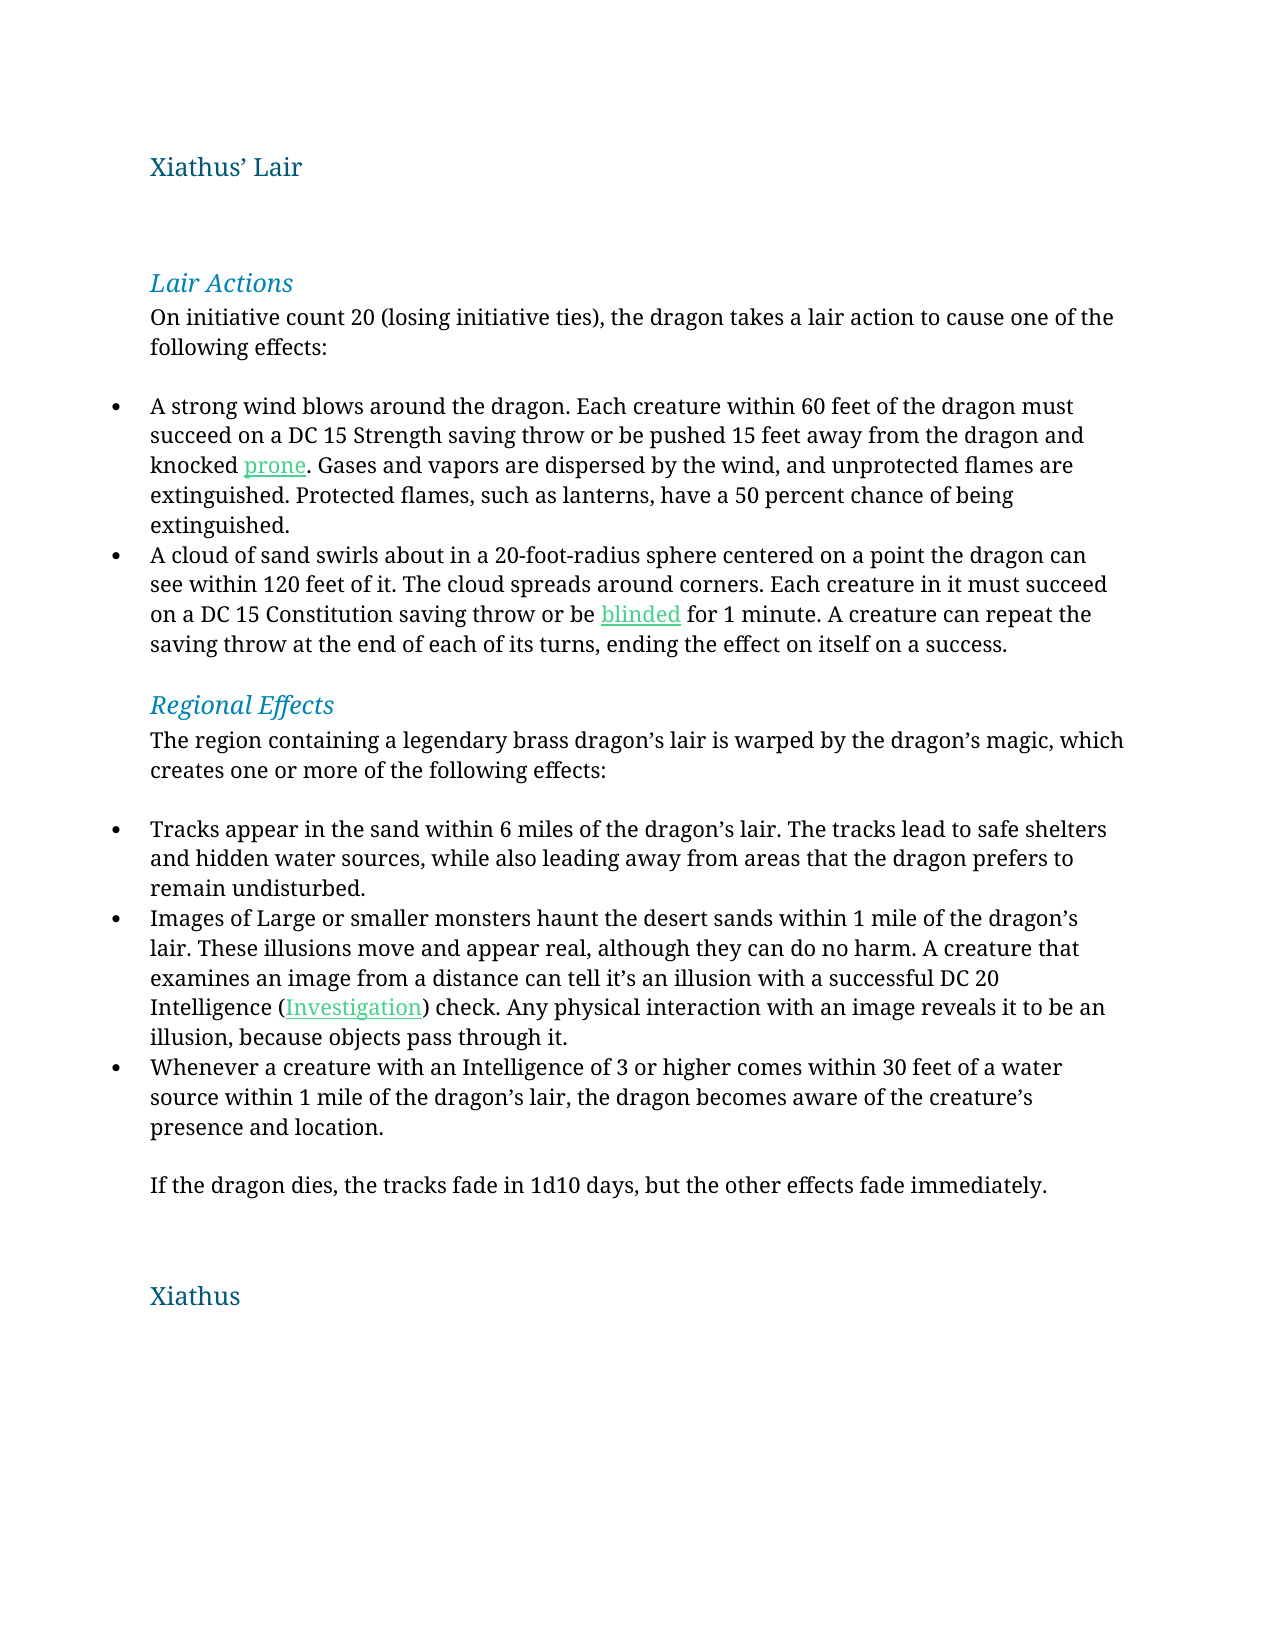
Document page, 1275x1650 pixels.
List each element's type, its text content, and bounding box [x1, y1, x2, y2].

subtitle Xiathus [150, 1279, 1125, 1313]
list Images of Large or smaller monsters haunt the desert sands within 1 mile of the dragon’s lair. These illusions move and appear real, although they can do no harm. A creature that examines an image from a distance can tell it’s an illusion with a successful DC 20 Intelligence (Investigation) check. Any physical interaction with an image reveals it to be an illusion, because objects pass through it. [112, 903, 1125, 1052]
text On initiative count 20 (losing initiative ties), the dragon takes a lair action to cause one of the following effects: [150, 302, 1125, 362]
subtitle Regional Effects [150, 688, 1125, 722]
text The region containing a legendary brass dragon’s lair is warped by the dragon’s magic, which creates one or more of the following effects: [150, 725, 1125, 784]
list Tracks appear in the sand within 6 miles of the dragon’s lair. The tracks lead to safe shelters and hidden water sources, while also leading away from areas that the dragon prefers to remain undisturbed. [112, 813, 1125, 903]
subtitle Xiathus’ Lair [150, 150, 1125, 184]
list A strong wind blows around the dragon. Each creature within 60 feet of the dragon must succeed on a DC 15 Strength saving throw or be pushed 15 feet away from the dragon and knocked prone. Gases and vapors are dispersed by the wind, and unprotected flames are extinguished. Protected flames, such as lanterns, have a 50 percent chance of being extinguished. [112, 391, 1125, 540]
list A cloud of sand swirls about in a 20-foot-radius sphere centered on a point the dragon can see within 120 feet of it. The cloud spreads around corners. Each creature in it must succeed on a DC 15 Constitution saving throw or be blinded for 1 minute. A creature can repeat the saving throw at the end of each of its turns, ending the effect on itself on a success. [112, 540, 1125, 659]
text If the dragon dies, the tracks fade in 1d10 days, but the other effects fade immediately. [150, 1170, 1125, 1200]
subtitle Lair Actions [150, 265, 1125, 299]
list Whenever a creature with an Intelligence of 3 or higher comes within 30 feet of a water source within 1 mile of the dragon’s lair, the dragon becomes aware of the creature’s presence and location. [112, 1052, 1125, 1141]
